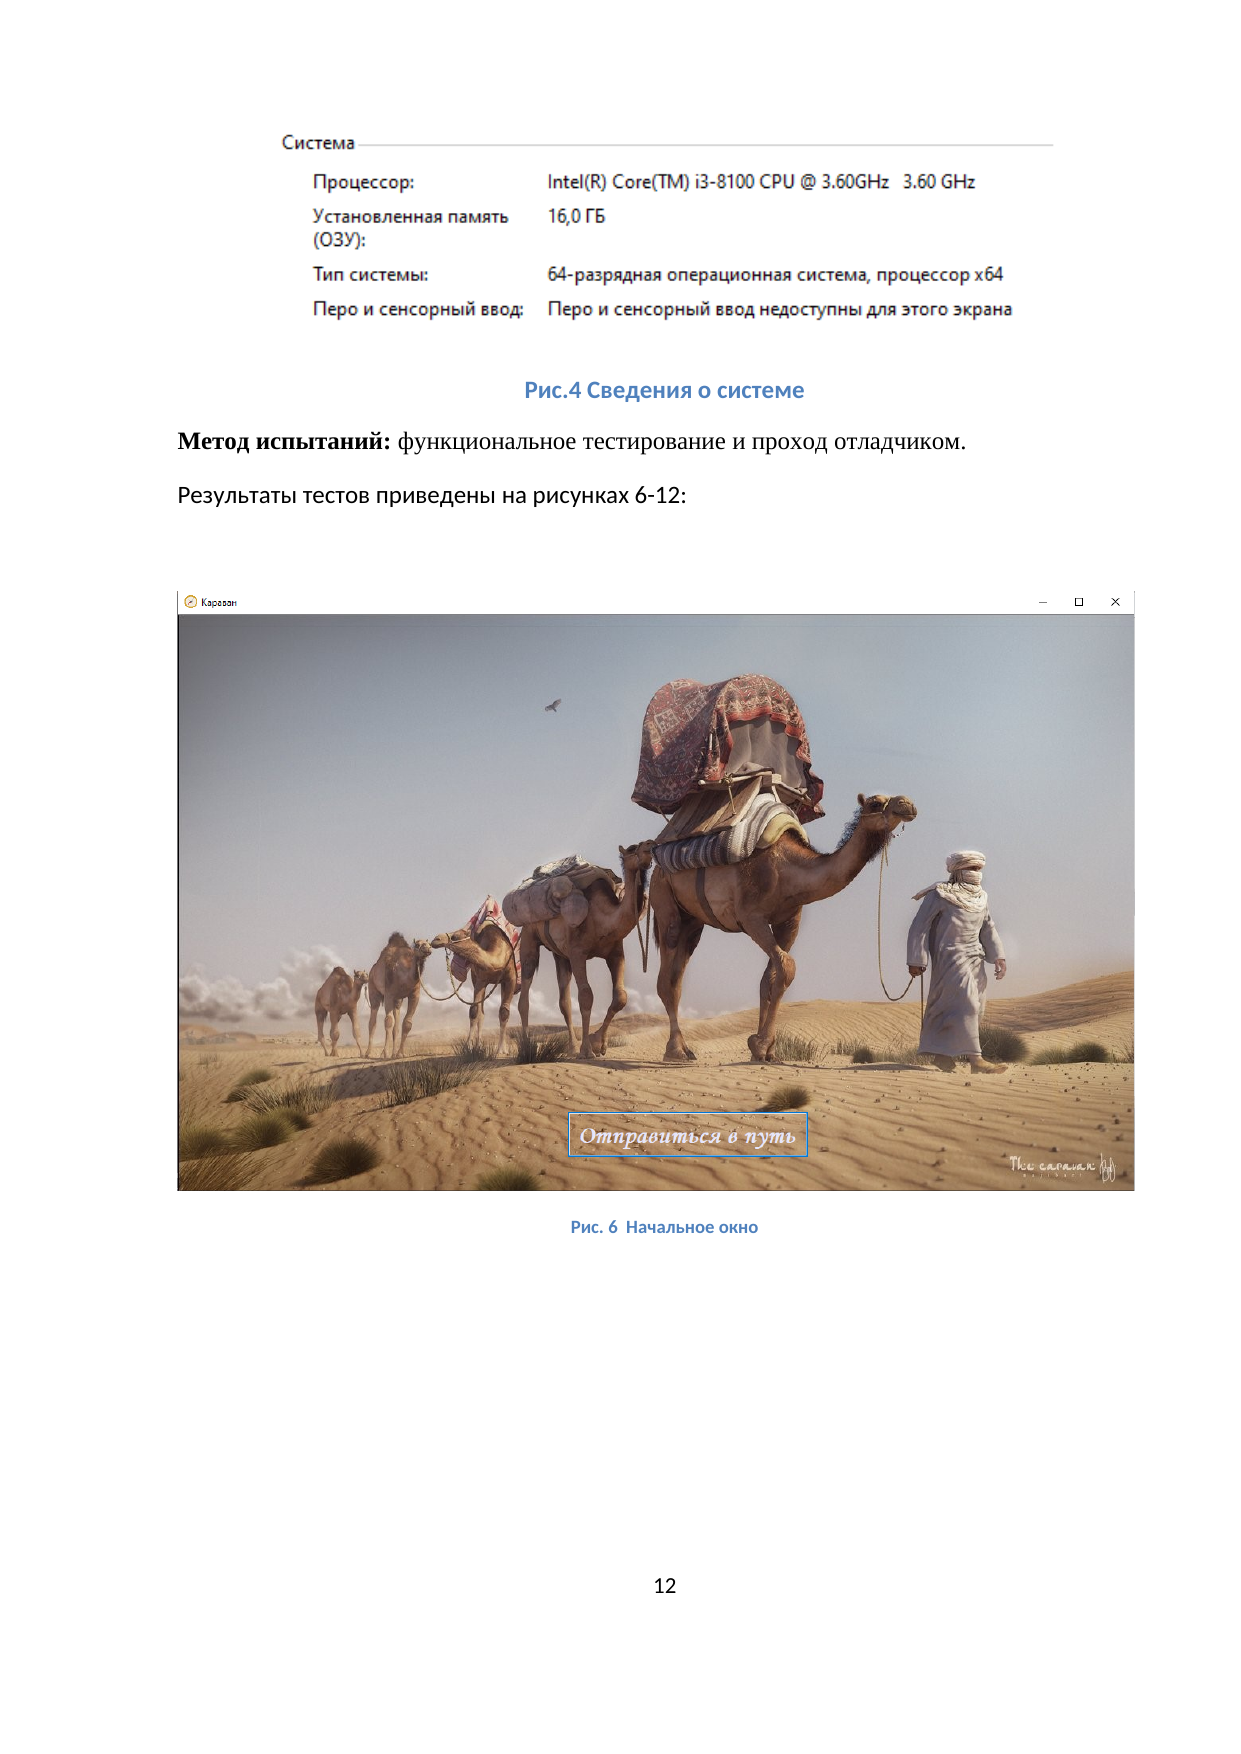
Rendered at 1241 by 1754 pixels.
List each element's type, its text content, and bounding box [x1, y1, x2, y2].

text Результаты тестов приведены на рисунках 6-12: [177, 479, 1152, 510]
text Рис.4 Сведения о системе [177, 374, 1152, 405]
picture [177, 591, 1135, 1191]
picture [263, 118, 1066, 350]
text Метод испытаний: функциональное тестирование и проход отладчиком. [177, 426, 1152, 454]
text Рис. 6 Начальное окно [177, 1215, 1152, 1238]
